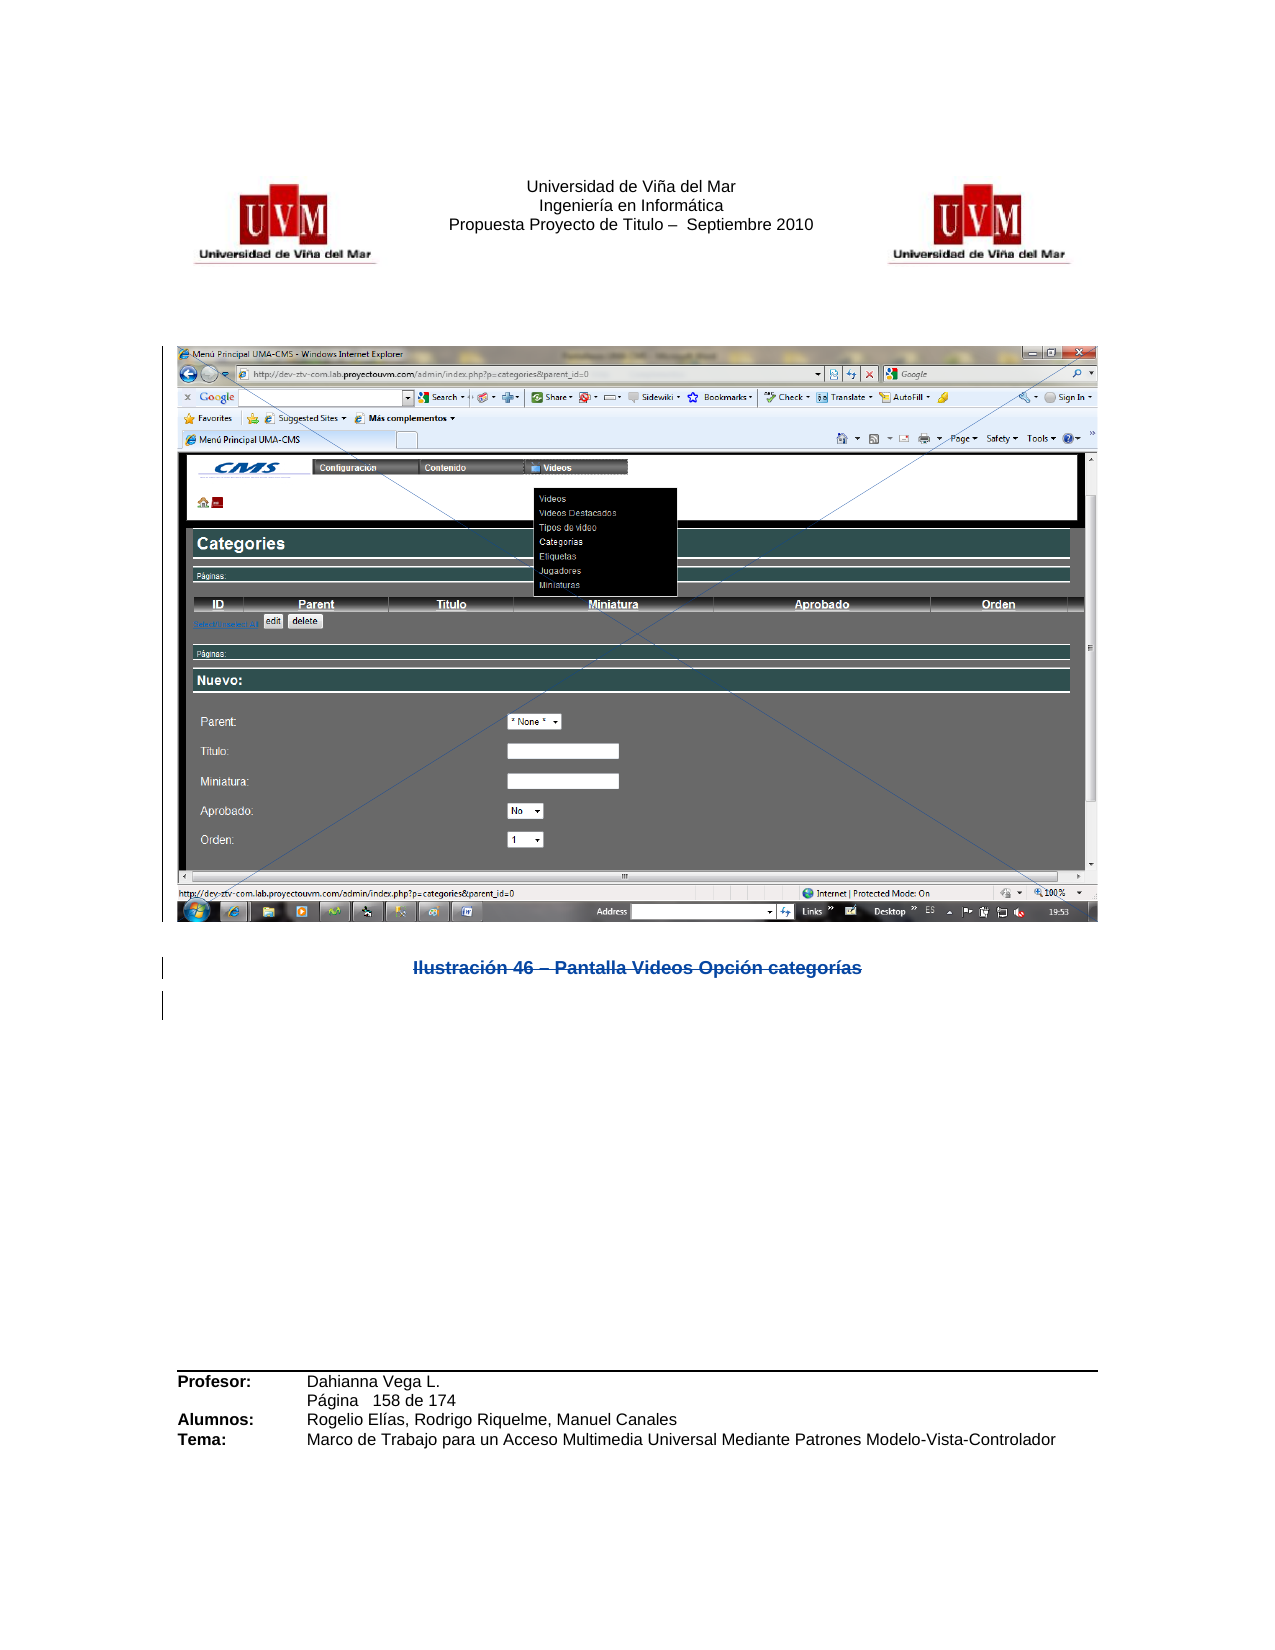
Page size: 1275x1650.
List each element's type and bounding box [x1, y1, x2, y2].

picture [640, 347, 1098, 921]
picture [179, 346, 1096, 633]
picture [177, 176, 390, 267]
picture [177, 347, 635, 921]
picture [871, 176, 1084, 267]
picture [179, 635, 1096, 922]
